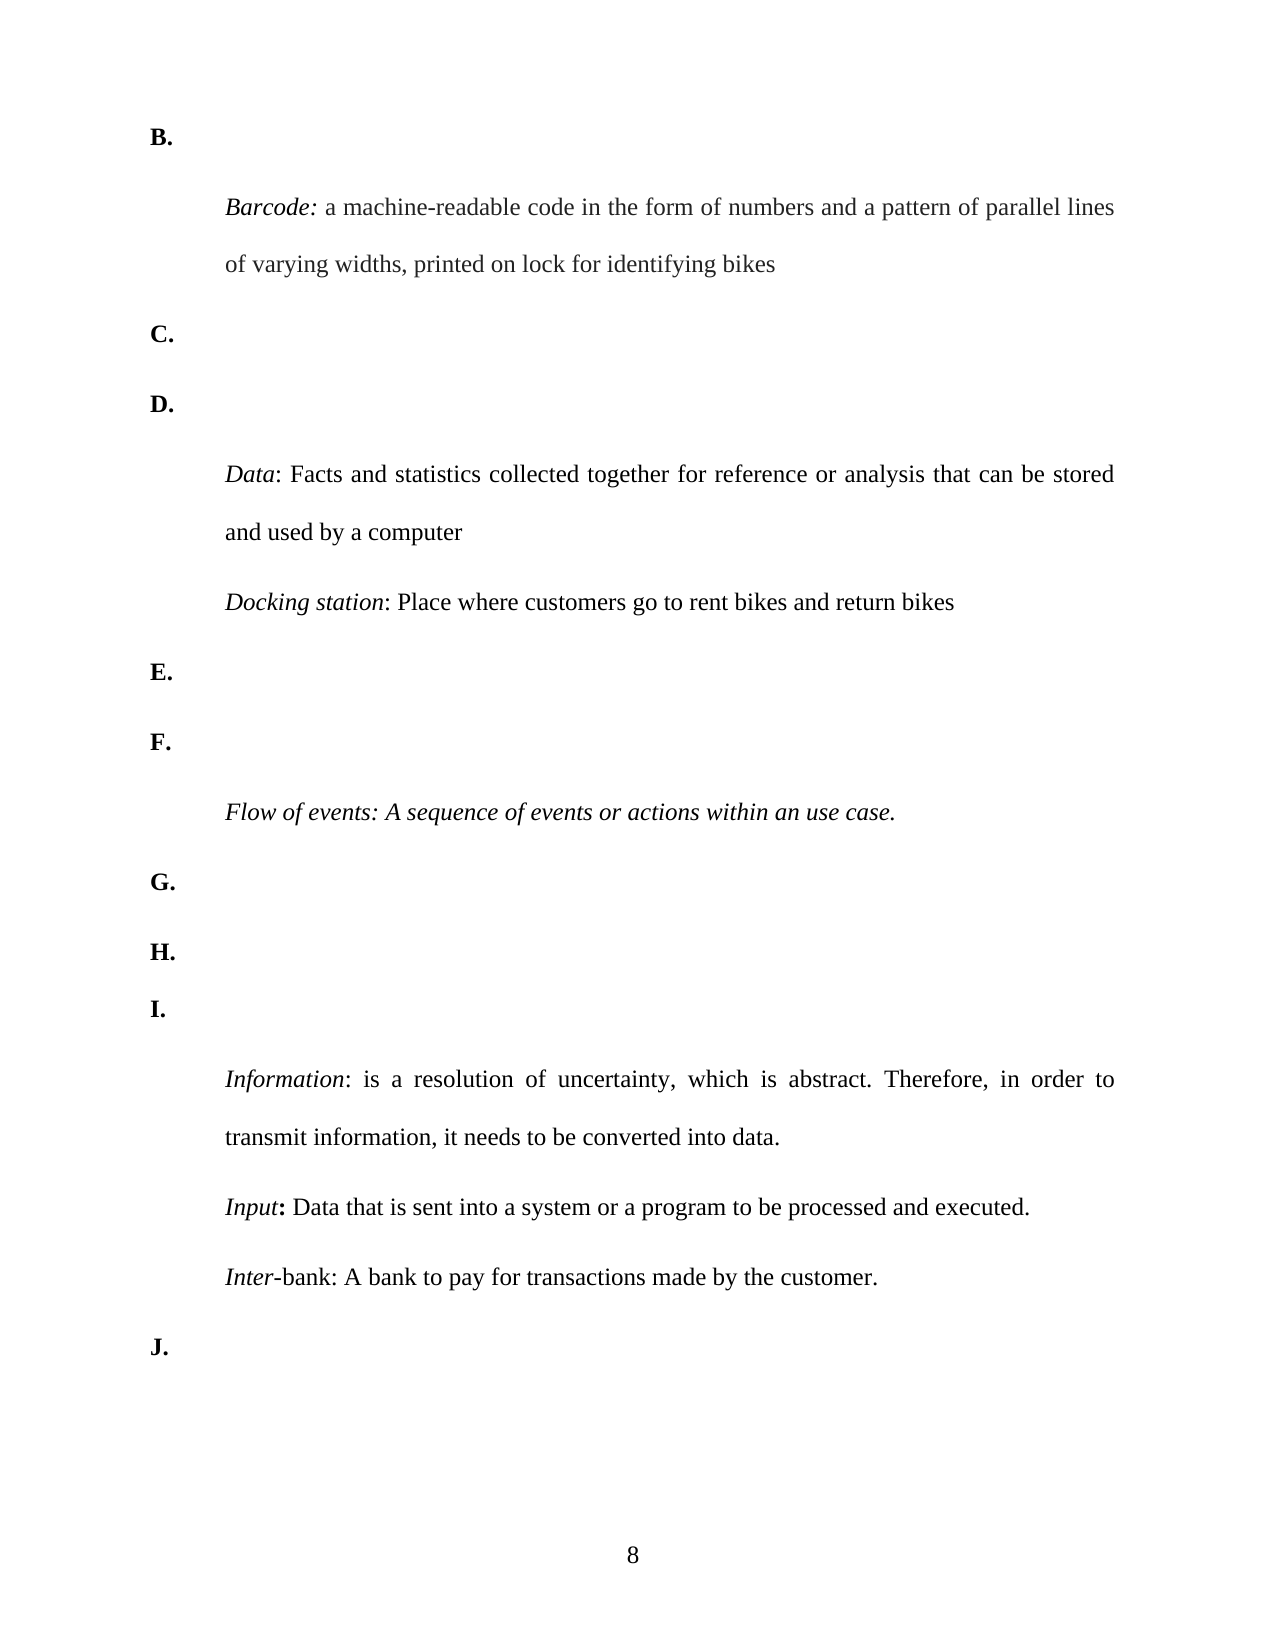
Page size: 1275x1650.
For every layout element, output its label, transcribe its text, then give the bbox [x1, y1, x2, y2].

text Inter-bank: A bank to pay for transactions made by the customer. [225, 1262, 1116, 1291]
text E. [150, 657, 1116, 686]
text Data: Facts and statistics collected together for reference or analysis that can be stored and used by a computer [225, 459, 1116, 546]
text Docking station: Place where customers go to rent bikes and return bikes [225, 587, 1116, 616]
text J. [150, 1332, 1116, 1361]
text D. [150, 389, 1116, 418]
text Flow of events: A sequence of events or actions within an use case. [150, 797, 1116, 826]
text Information: is a resolution of uncertainty, which is abstract. Therefore, in order to transmit information, it needs to be converted into data. [225, 1064, 1116, 1151]
text H. I. [150, 937, 1116, 1023]
text Input: Data that is sent into a system or a program to be processed and executed. [225, 1192, 1116, 1221]
text Barcode: a machine-readable code in the form of numbers and a pattern of parallel lines of varying widths, printed on lock for identifying bikes [225, 192, 1116, 278]
text B. [150, 122, 1116, 151]
text F. [150, 727, 1116, 756]
text G. [150, 867, 1116, 896]
text C. [150, 319, 1116, 348]
